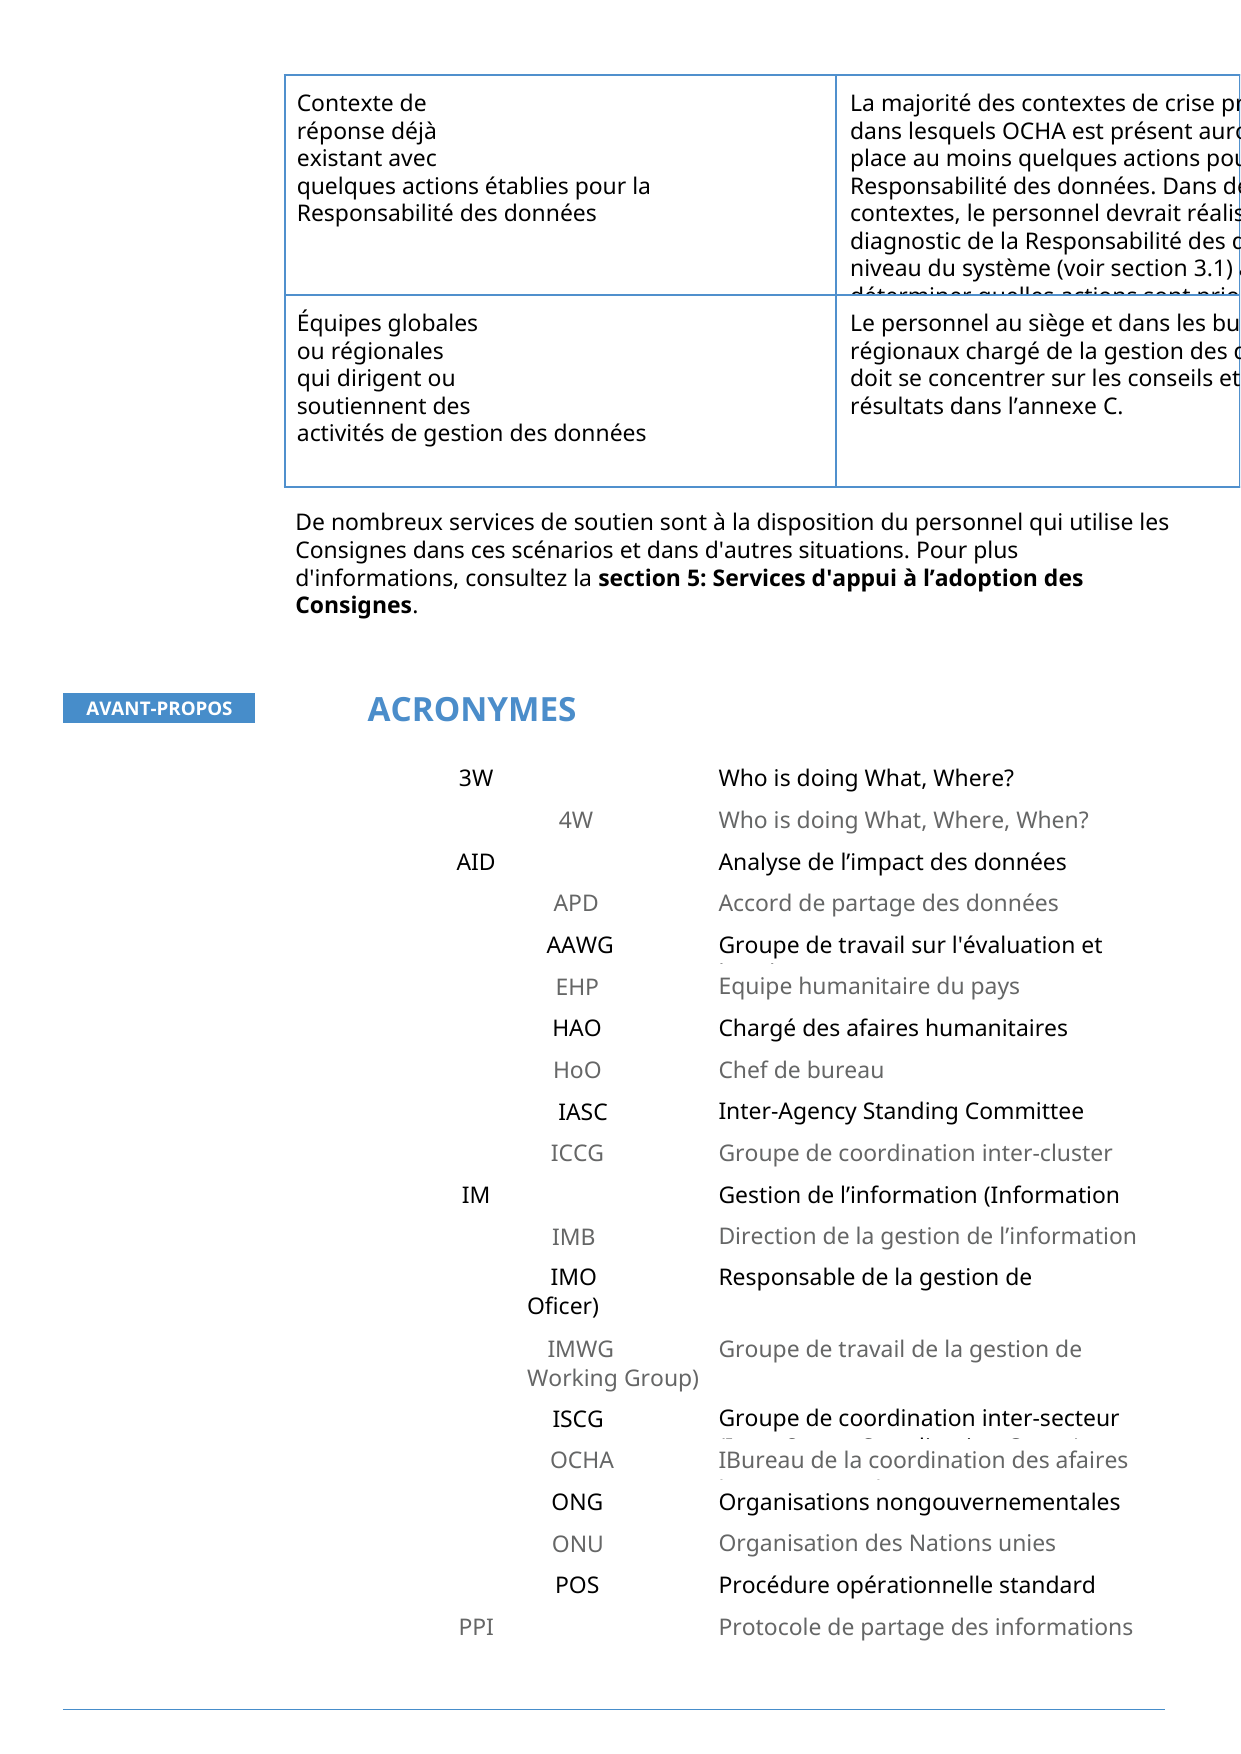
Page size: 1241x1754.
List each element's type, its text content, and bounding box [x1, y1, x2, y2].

table_cell IMWG [338, 1326, 614, 1362]
table_cell ISCG [338, 1396, 614, 1438]
table_cell Procédure opérationnelle standard [614, 1563, 1164, 1605]
table_cell PPI [338, 1605, 614, 1709]
table_cell Equipe humanitaire du pays [614, 963, 1164, 1005]
table_cell Responsable de la gestion de l’information (Information Management [614, 1255, 1164, 1290]
table_cell Accord de partage des données [614, 880, 1164, 921]
table_cell ONG [338, 1480, 614, 1521]
table_cell POS [338, 1563, 614, 1605]
table_cell Who is doing What, Where, When? [614, 796, 1164, 838]
table_cell Protocole de partage des informations [614, 1605, 1164, 1709]
table_cell ONU [338, 1521, 614, 1563]
table_cell Le personnel au siège et dans les bureaux régionaux chargé de la gestion des données doit se concentrer sur les conseils et les résultats dans l’annexe C. [837, 296, 1239, 486]
table_cell AAWG [338, 921, 614, 963]
table_cell ICCG [338, 1130, 614, 1171]
table_cell IMO [338, 1255, 614, 1290]
table_cell Analyse de l’impact des données [614, 838, 1164, 880]
table_cell Chef de bureau [614, 1046, 1164, 1088]
table_header Contexte de réponse déjà existant avec quelques actions établies pour la Responsabilité des données [286, 76, 835, 294]
table_cell 4W [338, 796, 614, 838]
table_cell AID [338, 838, 614, 880]
text De nombreux services de soutien sont à la disposition du personnel qui utilise les Consignes dans ces scénarios et dans d'autres situations. Pour plus d'informations, consultez la section 5: Services d'appui à l’adoption des Consignes. [295, 508, 1175, 619]
table_cell Équipes globales ou régionales qui dirigent ou soutiennent des activités de gestion des données [286, 296, 835, 486]
table_header [63, 680, 338, 1709]
table_cell IASC [338, 1088, 614, 1130]
table_cell Inter-Agency Standing Committee (Comité permanent interorganisations) [614, 1088, 1164, 1130]
table_cell Groupe de coordination inter-secteur (Inter-Sector Coordination Group) [614, 1396, 1164, 1438]
table_cell Direction de la gestion de l’information (Information Management Branch) [614, 1213, 1164, 1255]
table_cell Organisation des Nations unies [614, 1521, 1164, 1563]
table_cell Organisations nongouvernementales [614, 1480, 1164, 1521]
table_cell IM [338, 1171, 614, 1213]
table_header ACRONYMES [338, 680, 1164, 746]
table_cell Groupe de coordination inter-cluster (Inter-Cluster Coordination Group) [614, 1130, 1164, 1171]
table_cell IMB [338, 1213, 614, 1255]
table_cell Oficer) [338, 1290, 1164, 1326]
table_cell HAO [338, 1005, 614, 1046]
table_cell 3W [338, 746, 614, 796]
table_cell IBureau de la coordination des afaires humanitaires des Nations Unies [614, 1438, 1164, 1480]
table_cell HoO [338, 1046, 614, 1088]
table_cell OCHA [338, 1438, 614, 1480]
table_cell Chargé des afaires humanitaires [614, 1005, 1164, 1046]
table_cell Groupe de travail sur l'évaluation et l'analyse [614, 921, 1164, 963]
table_cell Working Group) [338, 1362, 1164, 1396]
table_cell Groupe de travail de la gestion de l’information (Information Management [614, 1326, 1164, 1362]
table_cell EHP [338, 963, 614, 1005]
table_cell Gestion de l’information (Information Management) [614, 1171, 1164, 1213]
table_cell Who is doing What, Where? [614, 746, 1164, 796]
table_cell APD [338, 880, 614, 921]
table_header La majorité des contextes de crise prolongée dans lesquels OCHA est présent auront mis en place au moins quelques actions pour la Responsabilité des données. Dans de tels contextes, le personnel devrait réaliser un diagnostic de la Responsabilité des données au niveau du système (voir section 3.1) afin de déterminer quelles actions sont prioritaires. [837, 76, 1239, 294]
